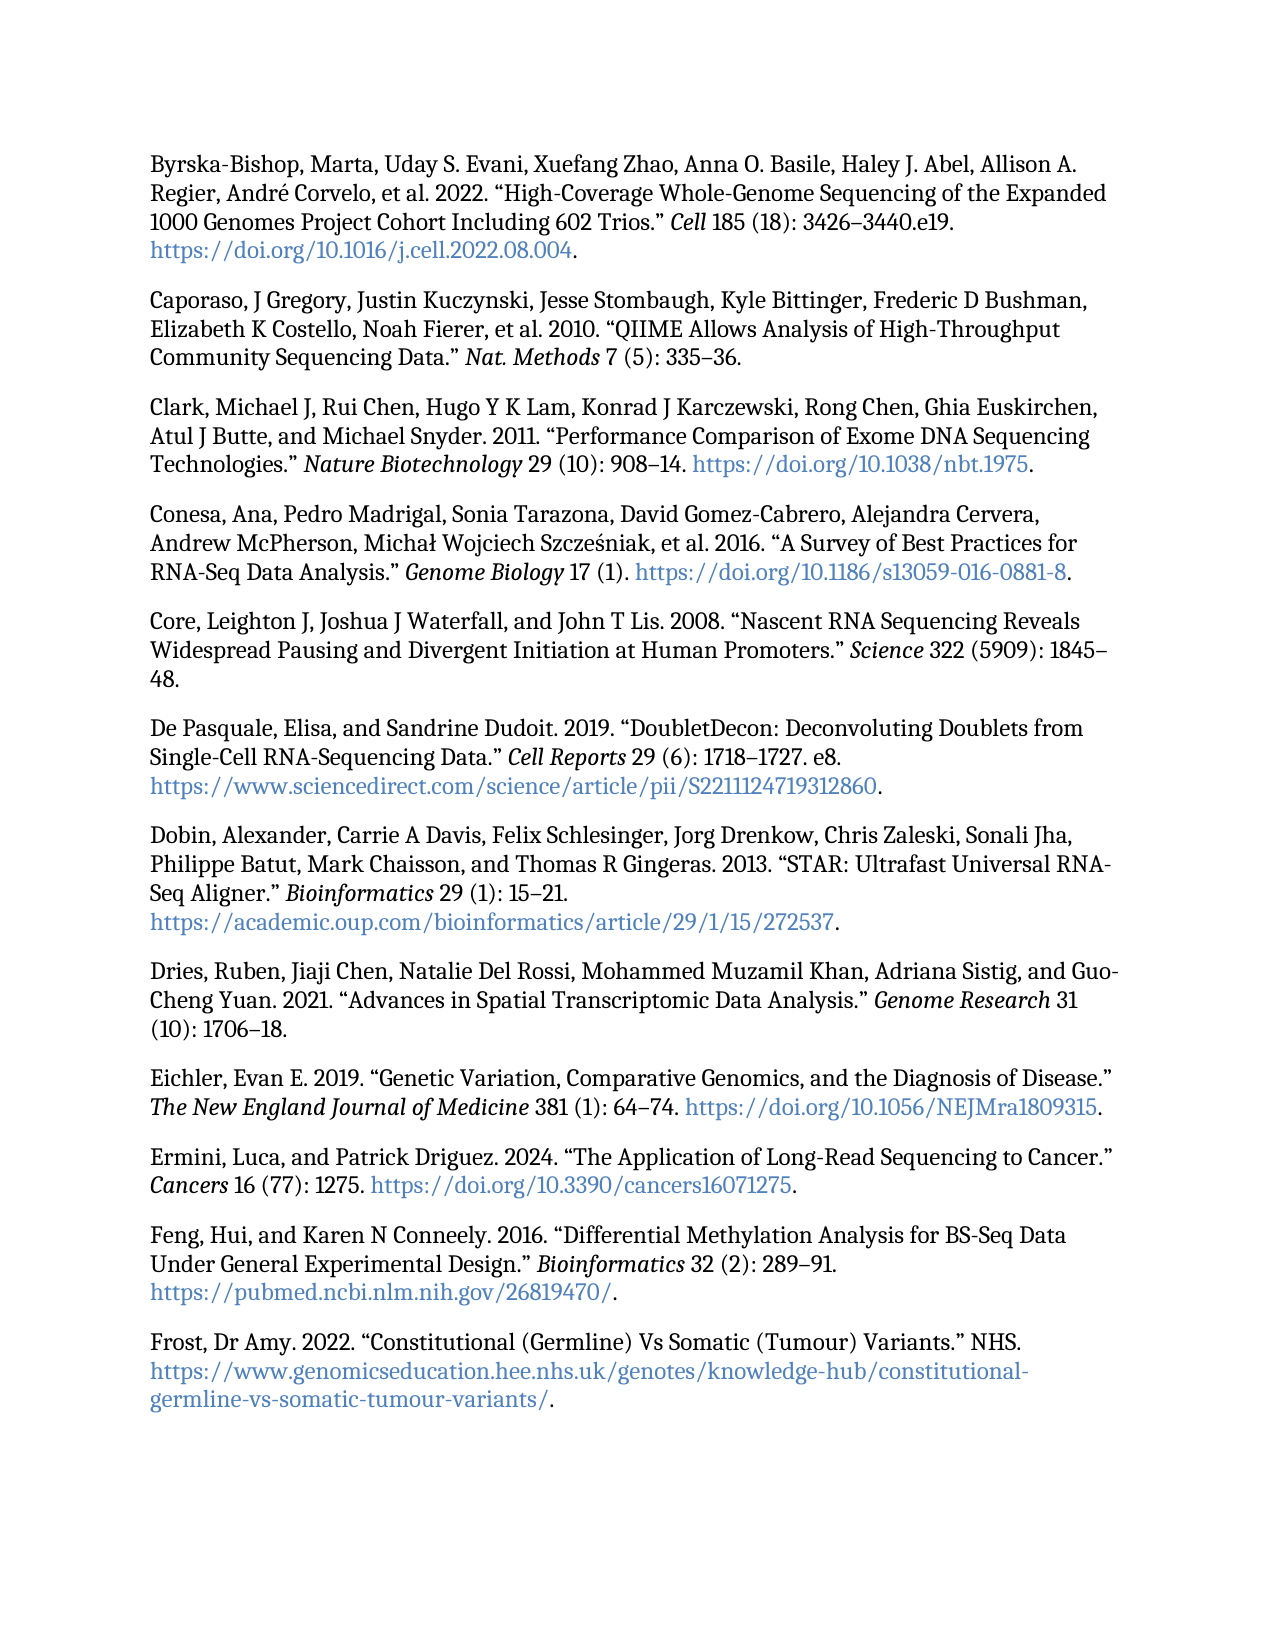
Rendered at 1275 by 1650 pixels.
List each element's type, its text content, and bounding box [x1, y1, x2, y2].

text Conesa, Ana, Pedro Madrigal, Sonia Tarazona, David Gomez-Cabrero, Alejandra Cervera, Andrew McPherson, Michał Wojciech Szcześniak, et al. 2016. “A Survey of Best Practices for RNA-Seq Data Analysis.” Genome Biology 17 (1). https://doi.org/10.1186/s13059-016-0881-8. [150, 500, 1125, 586]
text Dries, Ruben, Jiaji Chen, Natalie Del Rossi, Mohammed Muzamil Khan, Adriana Sistig, and Guo-Cheng Yuan. 2021. “Advances in Spatial Transcriptomic Data Analysis.” Genome Research 31 (10): 1706–18. [150, 957, 1125, 1043]
text Eichler, Evan E. 2019. “Genetic Variation, Comparative Genomics, and the Diagnosis of Disease.” The New England Journal of Medicine 381 (1): 64–74. https://doi.org/10.1056/NEJMra1809315. [150, 1064, 1125, 1122]
text Caporaso, J Gregory, Justin Kuczynski, Jesse Stombaugh, Kyle Bittinger, Frederic D Bushman, Elizabeth K Costello, Noah Fierer, et al. 2010. “QIIME Allows Analysis of High-Throughput Community Sequencing Data.” Nat. Methods 7 (5): 335–36. [150, 286, 1125, 372]
text Frost, Dr Amy. 2022. “Constitutional (Germline) Vs Somatic (Tumour) Variants.” NHS. https://www.genomicseducation.hee.nhs.uk/genotes/knowledge-hub/constitutional-germline-vs-somatic-tumour-variants/. [150, 1328, 1125, 1414]
text Ermini, Luca, and Patrick Driguez. 2024. “The Application of Long-Read Sequencing to Cancer.” Cancers 16 (77): 1275. https://doi.org/10.3390/cancers16071275. [150, 1142, 1125, 1200]
text Dobin, Alexander, Carrie A Davis, Felix Schlesinger, Jorg Drenkow, Chris Zaleski, Sonali Jha, Philippe Batut, Mark Chaisson, and Thomas R Gingeras. 2013. “STAR: Ultrafast Universal RNA-Seq Aligner.” Bioinformatics 29 (1): 15–21. https://academic.oup.com/bioinformatics/article/29/1/15/272537. [150, 821, 1125, 936]
text Core, Leighton J, Joshua J Waterfall, and John T Lis. 2008. “Nascent RNA Sequencing Reveals Widespread Pausing and Divergent Initiation at Human Promoters.” Science 322 (5909): 1845–48. [150, 607, 1125, 693]
text Clark, Michael J, Rui Chen, Hugo Y K Lam, Konrad J Karczewski, Rong Chen, Ghia Euskirchen, Atul J Butte, and Michael Snyder. 2011. “Performance Comparison of Exome DNA Sequencing Technologies.” Nature Biotechnology 29 (10): 908–14. https://doi.org/10.1038/nbt.1975. [150, 393, 1125, 479]
text Byrska-Bishop, Marta, Uday S. Evani, Xuefang Zhao, Anna O. Basile, Haley J. Abel, Allison A. Regier, André Corvelo, et al. 2022. “High-Coverage Whole-Genome Sequencing of the Expanded 1000 Genomes Project Cohort Including 602 Trios.” Cell 185 (18): 3426–3440.e19. https://doi.org/10.1016/j.cell.2022.08.004. [150, 150, 1125, 265]
text De Pasquale, Elisa, and Sandrine Dudoit. 2019. “DoubletDecon: Deconvoluting Doublets from Single-Cell RNA-Sequencing Data.” Cell Reports 29 (6): 1718–1727. e8. https://www.sciencedirect.com/science/article/pii/S2211124719312860. [150, 714, 1125, 800]
text Feng, Hui, and Karen N Conneely. 2016. “Differential Methylation Analysis for BS-Seq Data Under General Experimental Design.” Bioinformatics 32 (2): 289–91. https://pubmed.ncbi.nlm.nih.gov/26819470/. [150, 1221, 1125, 1307]
